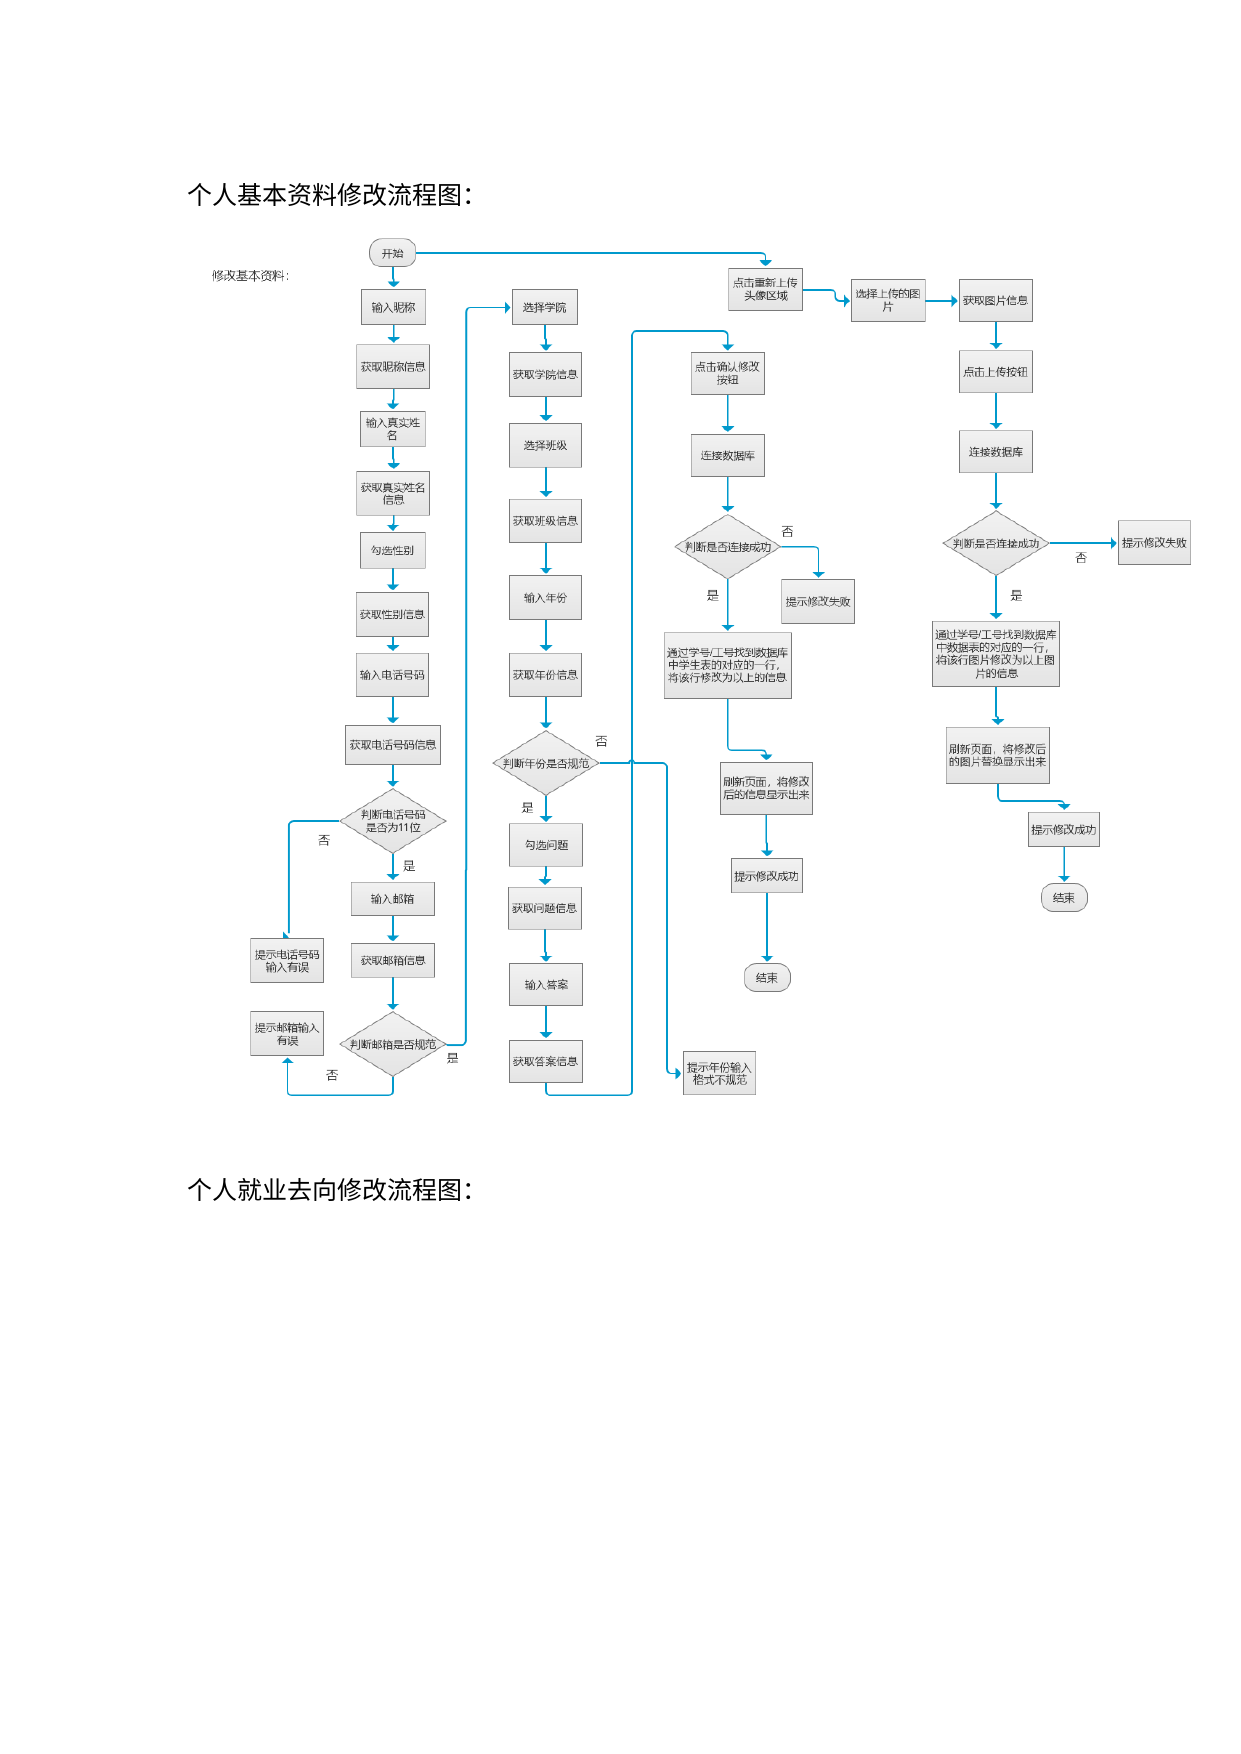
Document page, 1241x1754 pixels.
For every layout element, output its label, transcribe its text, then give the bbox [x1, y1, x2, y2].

text 个人就业去向修改流程图： [187, 1166, 1053, 1210]
text 个人基本资料修改流程图： [187, 172, 1053, 216]
picture [187, 228, 1212, 1116]
